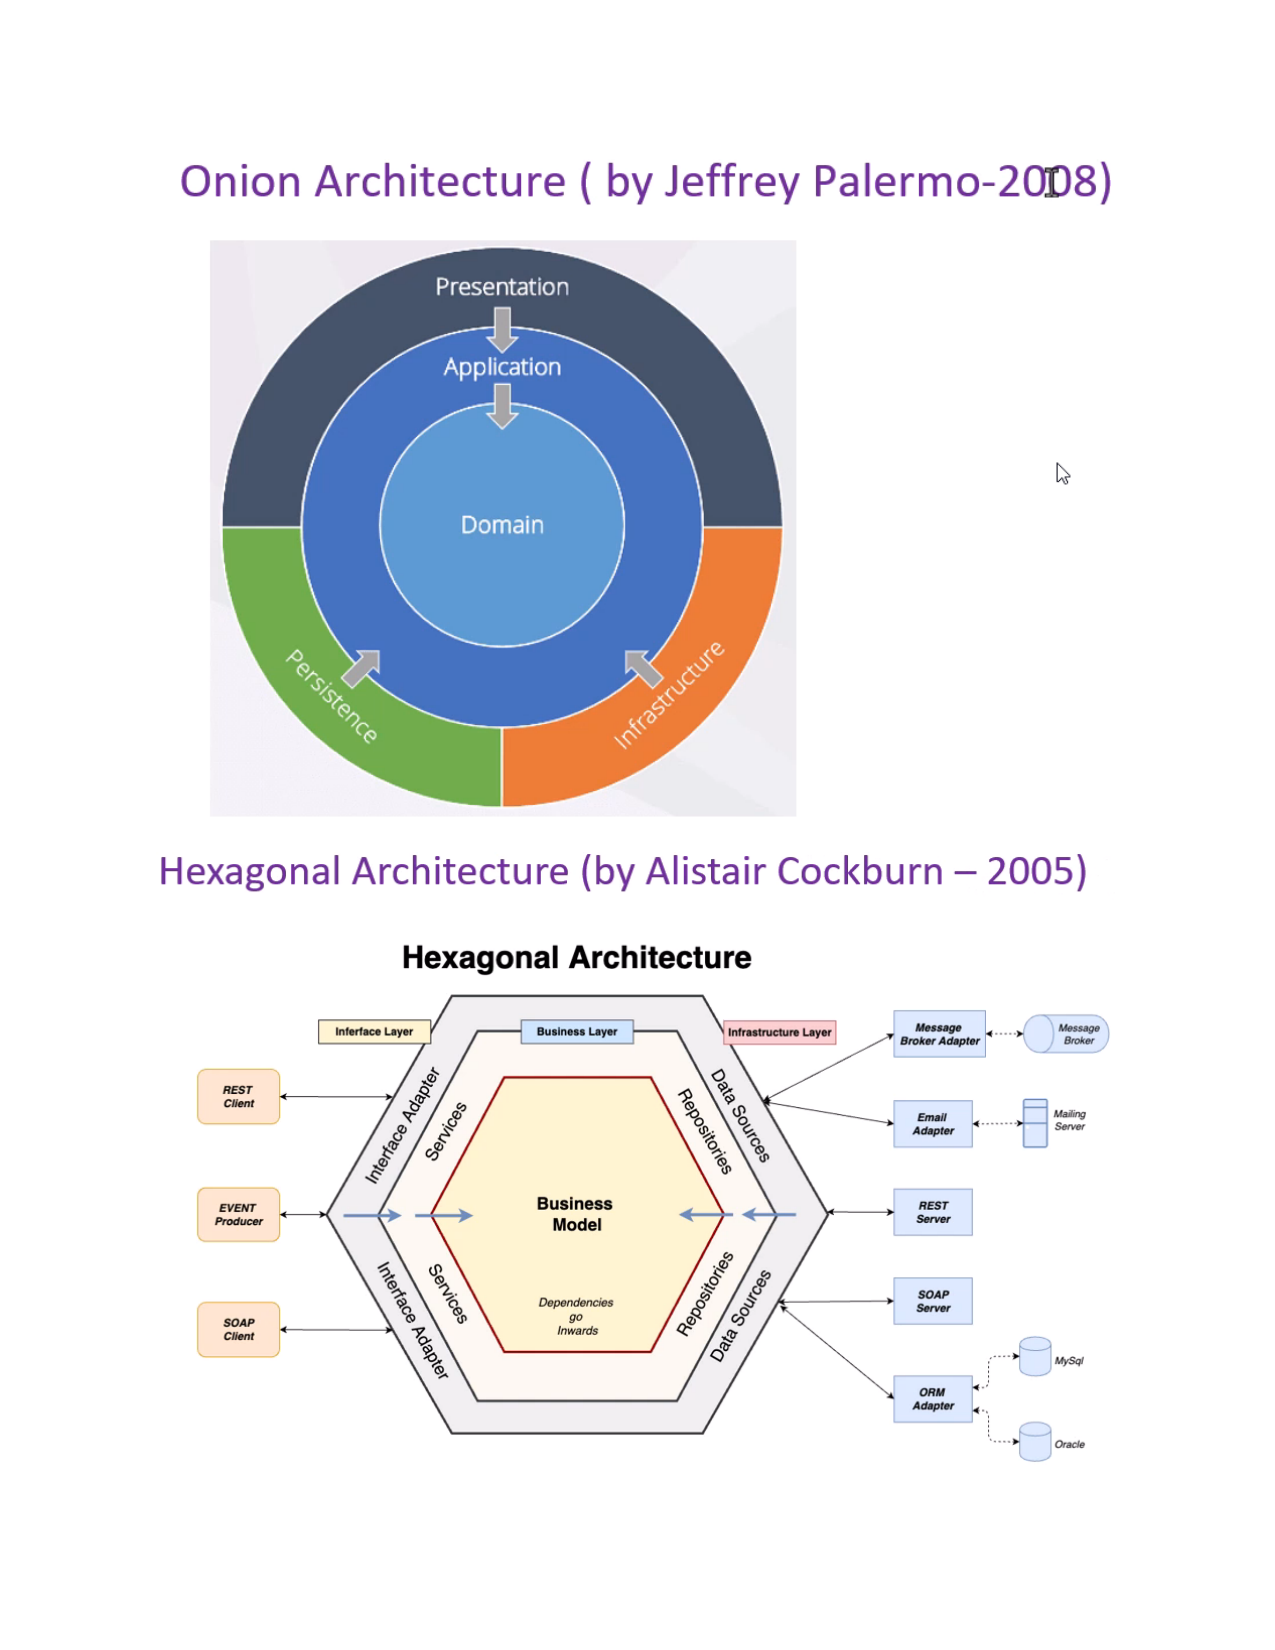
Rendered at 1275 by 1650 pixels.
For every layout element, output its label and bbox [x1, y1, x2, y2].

picture [150, 845, 1125, 1476]
picture [150, 150, 1125, 827]
